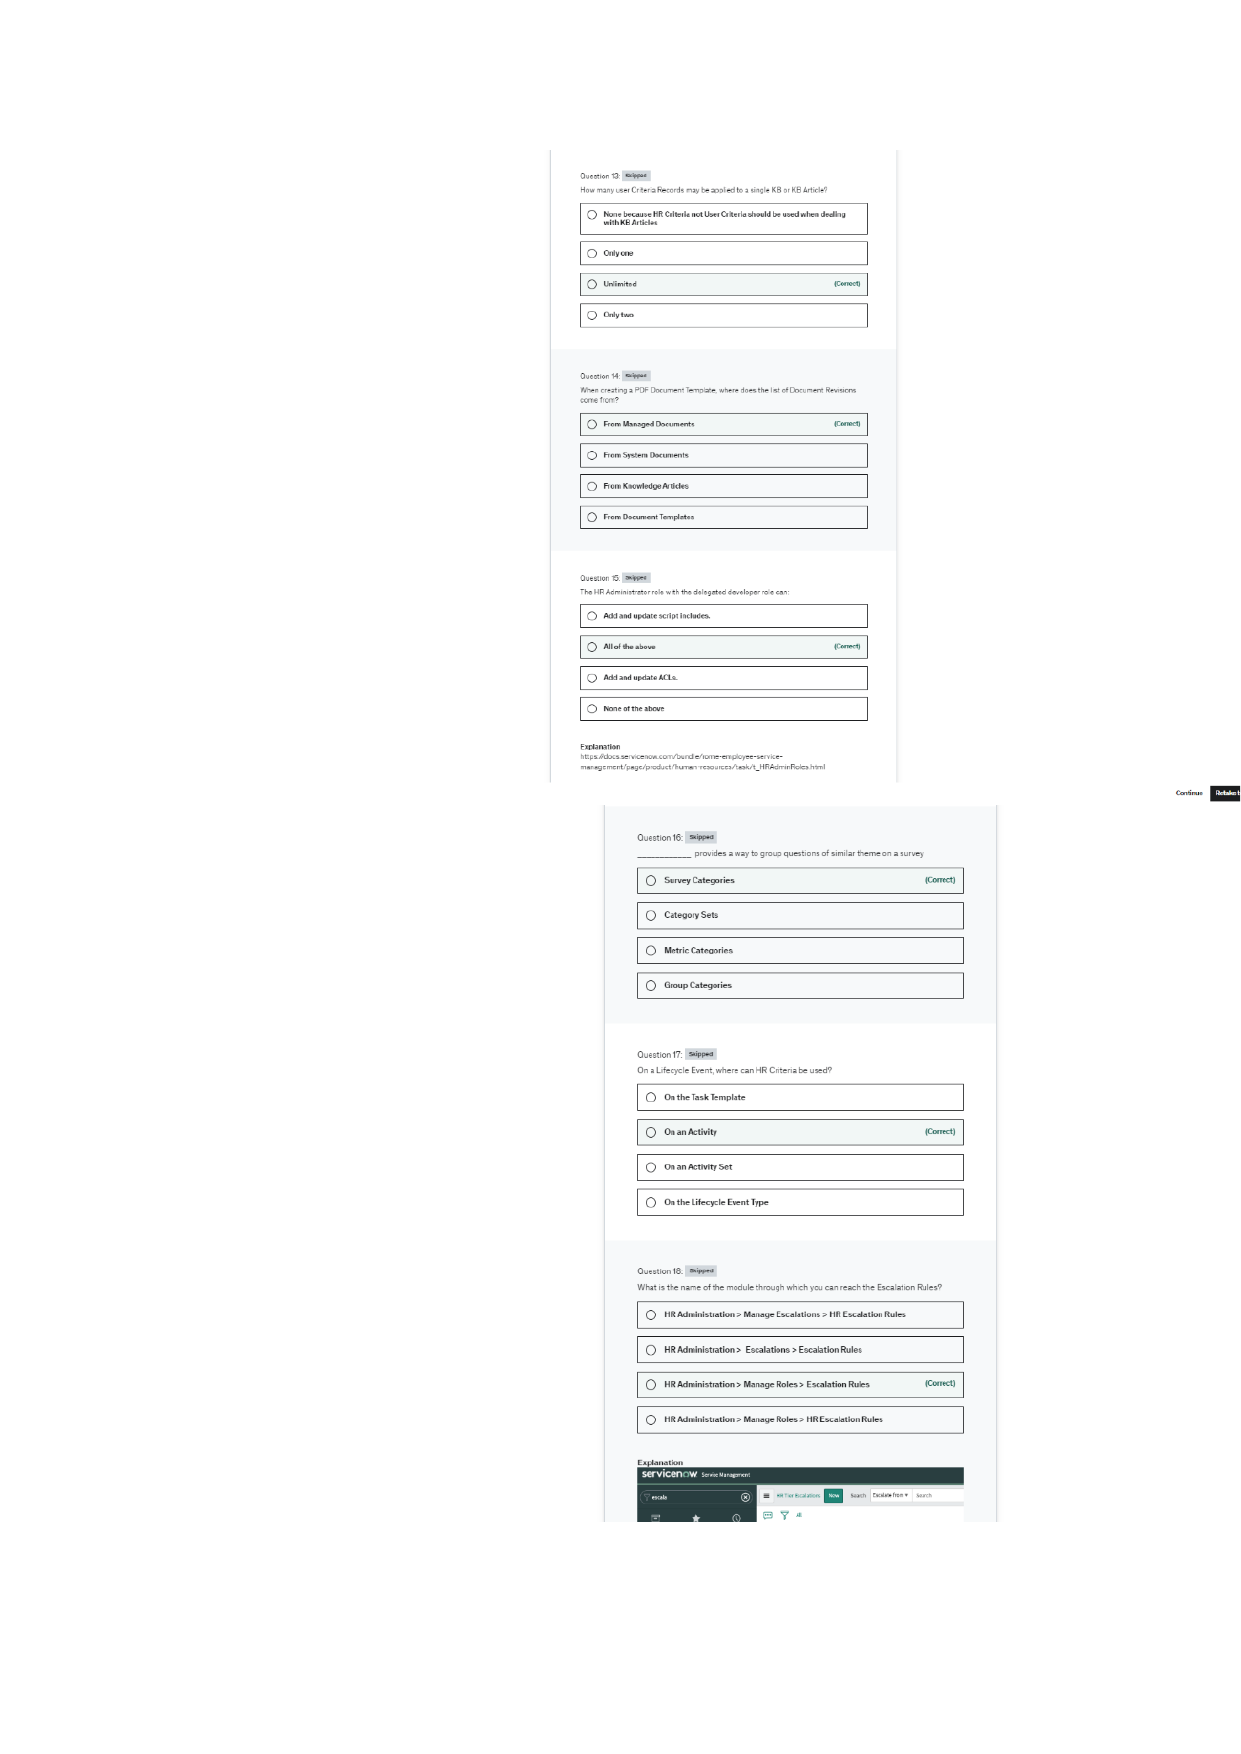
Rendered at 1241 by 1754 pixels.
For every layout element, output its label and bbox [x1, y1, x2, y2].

picture [150, 805, 1241, 1546]
picture [150, 150, 1241, 804]
